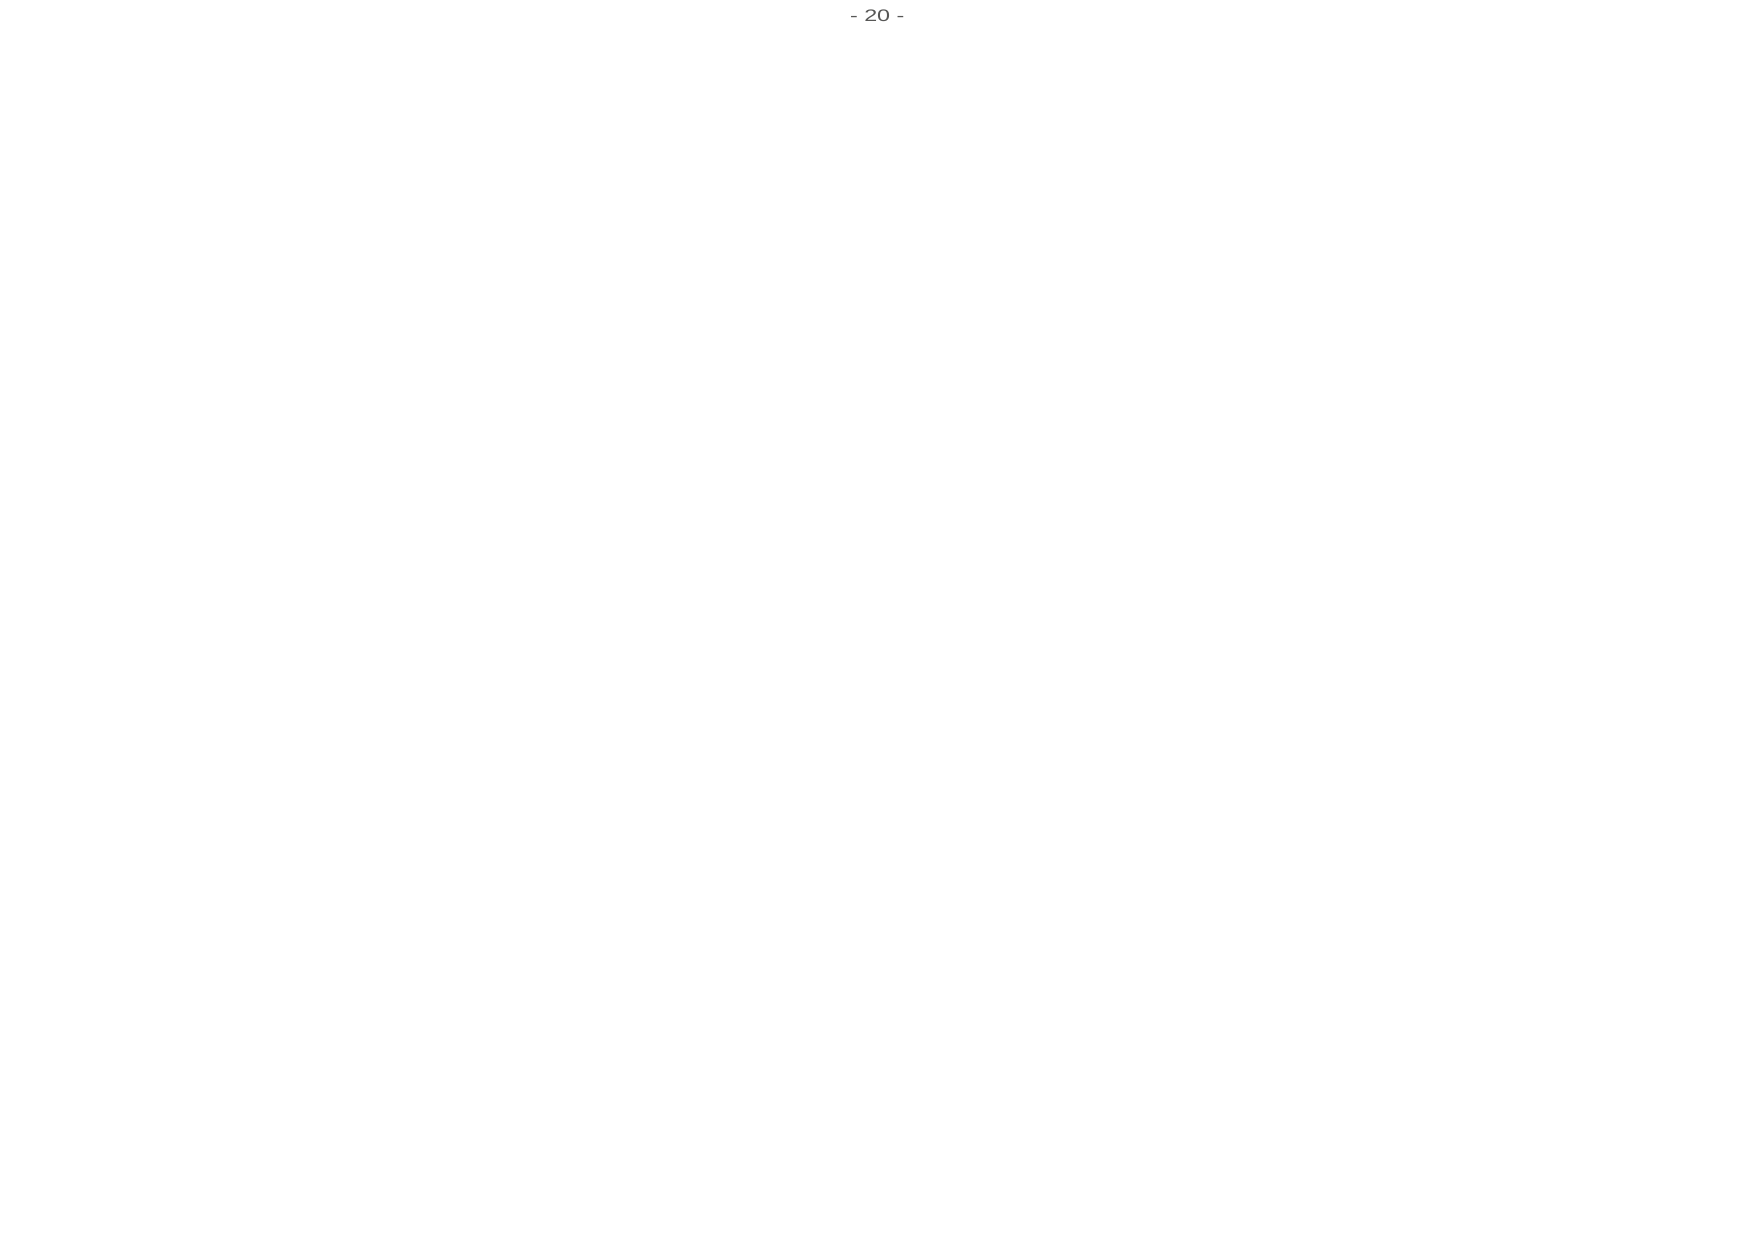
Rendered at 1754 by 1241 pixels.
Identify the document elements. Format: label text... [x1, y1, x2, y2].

text - 20 - [169, 6, 1585, 25]
